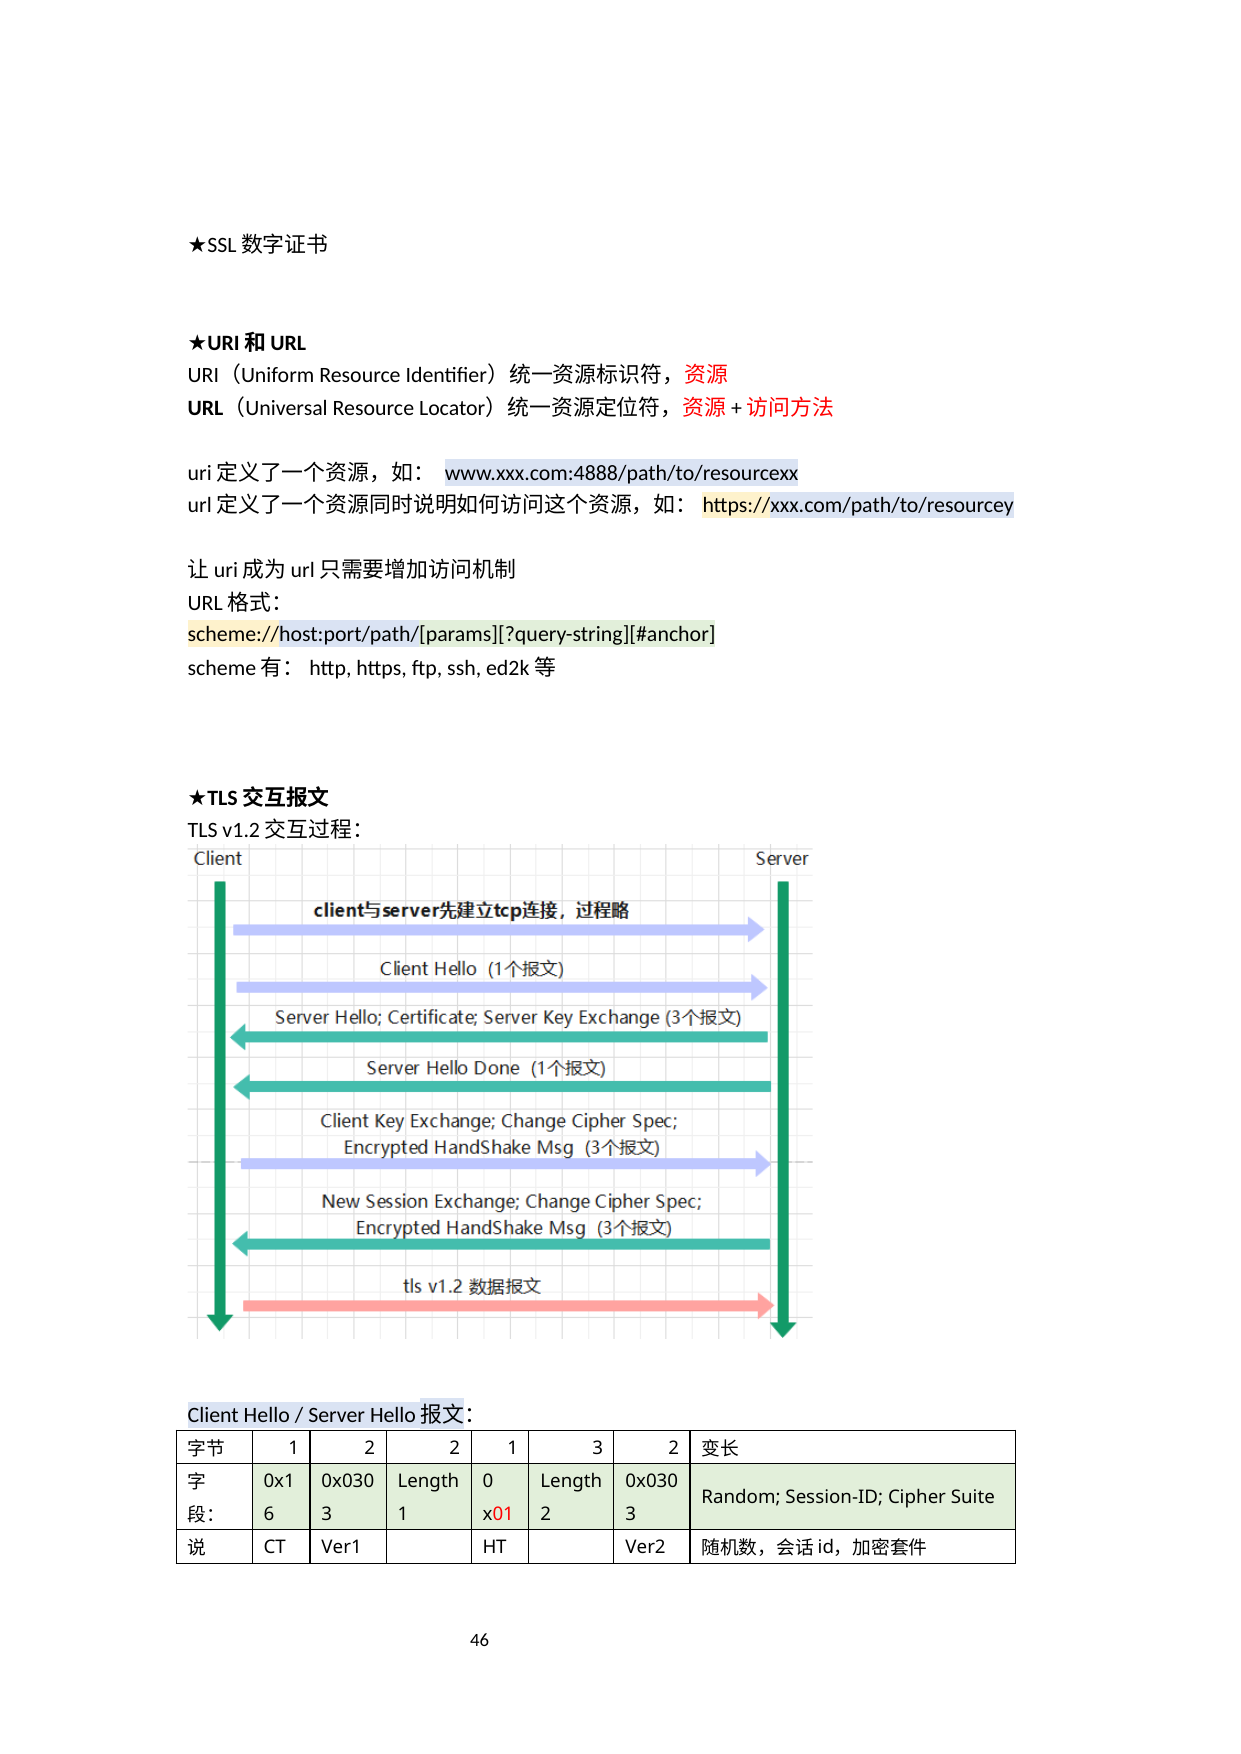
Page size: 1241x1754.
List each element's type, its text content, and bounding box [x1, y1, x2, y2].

text scheme有： http, https, ftp, ssh, ed2k 等 [187, 649, 1053, 682]
text URI（Uniform Resource Identifier）统一资源标识符，资源 [187, 357, 1053, 389]
table_header 1 [472, 1431, 528, 1463]
table_header 2 [614, 1431, 689, 1463]
text TLS v1.2交互过程： [187, 812, 1053, 844]
table_cell [529, 1530, 613, 1563]
table_cell CT [253, 1530, 309, 1563]
text uri定义了一个资源，如： www.xxx.com:4888/path/to/resourcexx [187, 454, 1053, 487]
table_header 变长 [691, 1431, 1015, 1463]
table_cell Random; Session-ID; Cipher Suite [691, 1464, 1015, 1529]
table_cell 字段： [177, 1464, 252, 1529]
text URL（Universal Resource Locator）统一资源定位符，资源 + 访问方法 [187, 389, 1053, 422]
table_header 3 [529, 1431, 613, 1463]
picture [187, 844, 813, 1339]
table_cell Length2 [529, 1464, 613, 1529]
text ★TLS交互报文 [187, 779, 1053, 812]
table_header 1 [253, 1431, 309, 1463]
table_cell 随机数，会话id，加密套件 [691, 1530, 1015, 1563]
table_cell 说明： [177, 1530, 252, 1563]
table_cell 0x0303 [311, 1464, 386, 1529]
text ★URI和URL [187, 324, 1053, 357]
table_cell Length1 [387, 1464, 471, 1529]
table_cell [387, 1530, 471, 1563]
table_header 2 [311, 1431, 386, 1463]
table_header 2 [387, 1431, 471, 1463]
text URL格式： [187, 584, 1053, 617]
table_cell 0x01 [472, 1464, 528, 1529]
text url定义了一个资源同时说明如何访问这个资源，如： https://xxx.com/path/to/resourcey [187, 487, 1053, 519]
table_cell 0x16 [253, 1464, 309, 1529]
table_cell Ver2 [614, 1530, 689, 1563]
text 让uri成为url只需要增加访问机制 [187, 552, 1053, 584]
table_cell HT [472, 1530, 528, 1563]
text Client Hello / Server Hello报文： [187, 1397, 1053, 1429]
table_header 字节 [177, 1431, 252, 1463]
table_cell Ver1 [311, 1530, 386, 1563]
text ★SSL数字证书 [187, 227, 1053, 259]
text scheme://host:port/path/[params][?query-string][#anchor] [187, 617, 1053, 649]
table_cell 0x0303 [614, 1464, 689, 1529]
